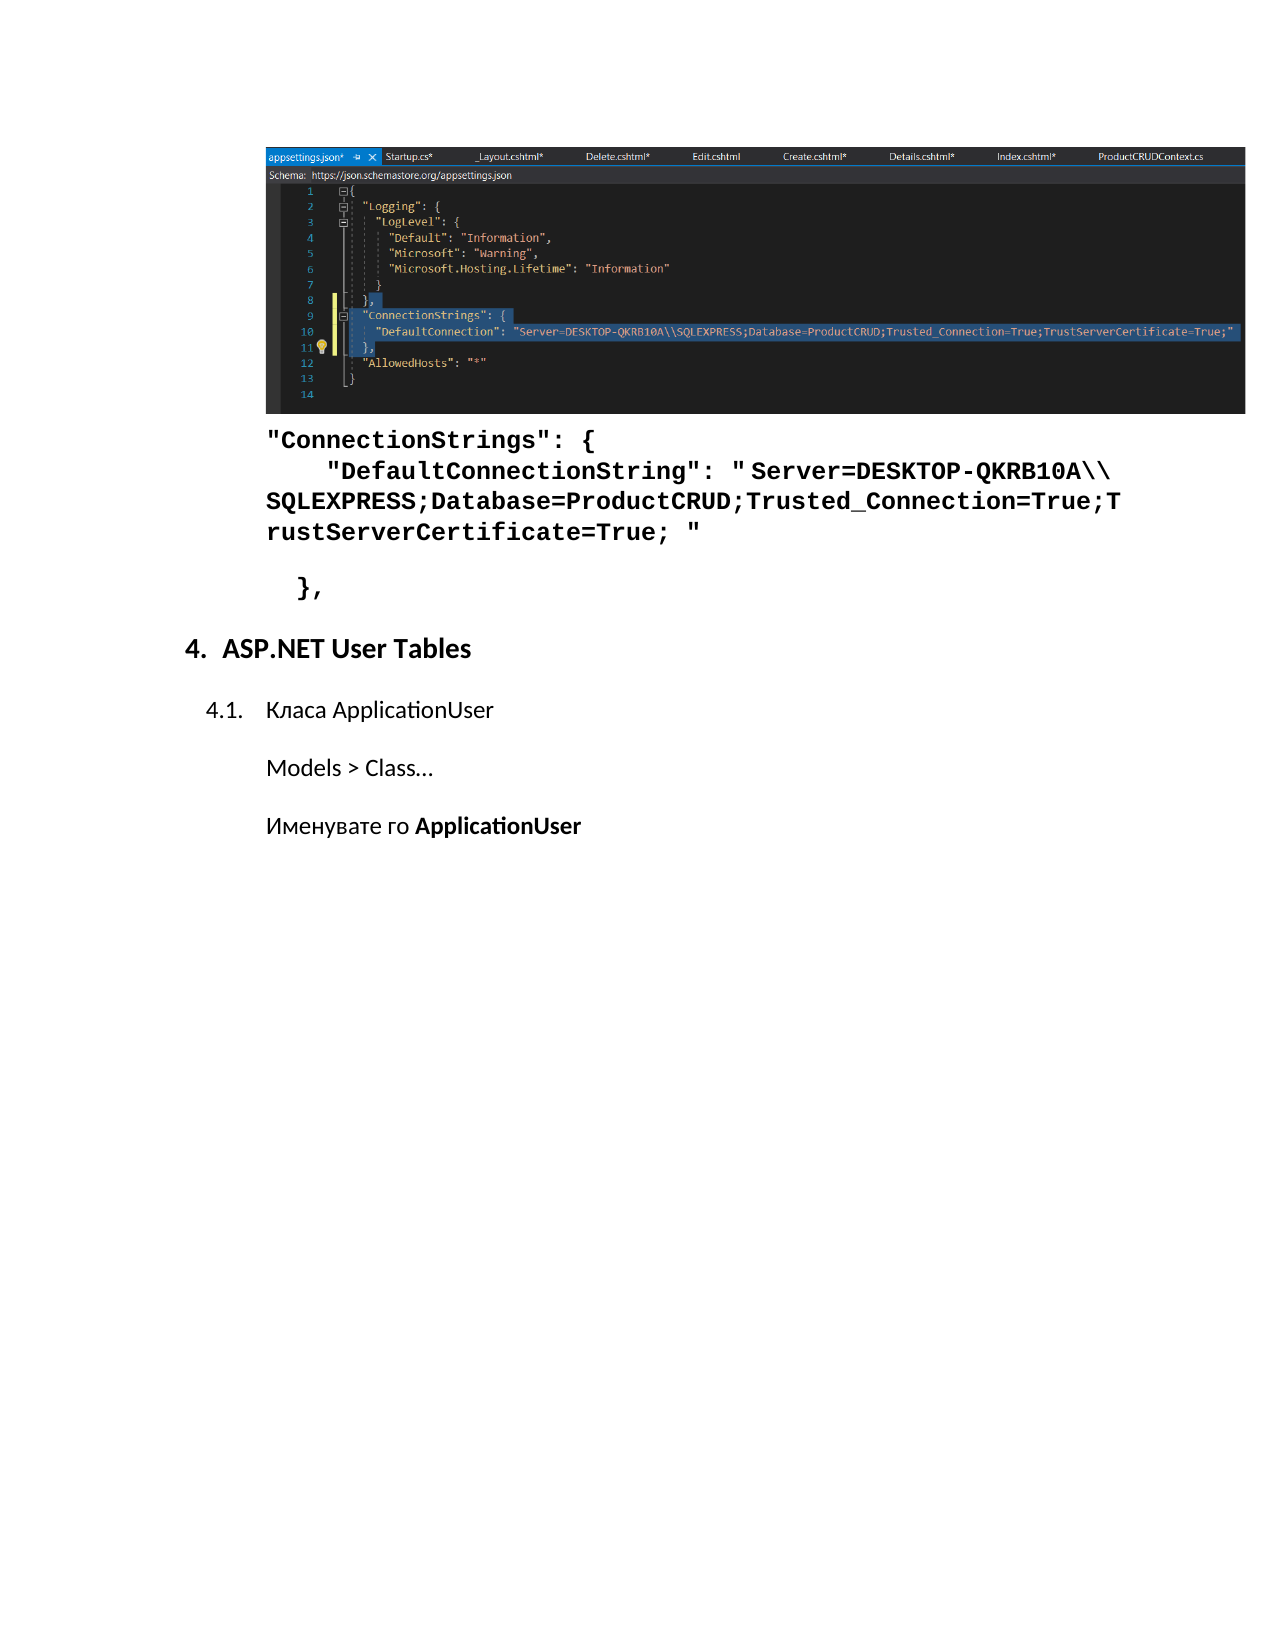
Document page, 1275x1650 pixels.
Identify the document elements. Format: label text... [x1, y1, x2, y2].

list ASP.NET User Tables [185, 631, 1127, 666]
list Именувате го ApplicationUser [266, 810, 1127, 840]
list Класа ApplicationUser [206, 694, 1127, 724]
picture [265, 147, 1246, 414]
list Models > Class… [266, 752, 1127, 782]
list "DefaultConnectionString": " Server=DESKTOP-QKRB10A\\SQLEXPRESS;Database=ProductCRUD;Trusted_Connection=True;TrustServerCertificate=True; " [266, 458, 1127, 548]
list }, [266, 575, 1127, 603]
list "ConnectionStrings": { [266, 428, 1127, 456]
